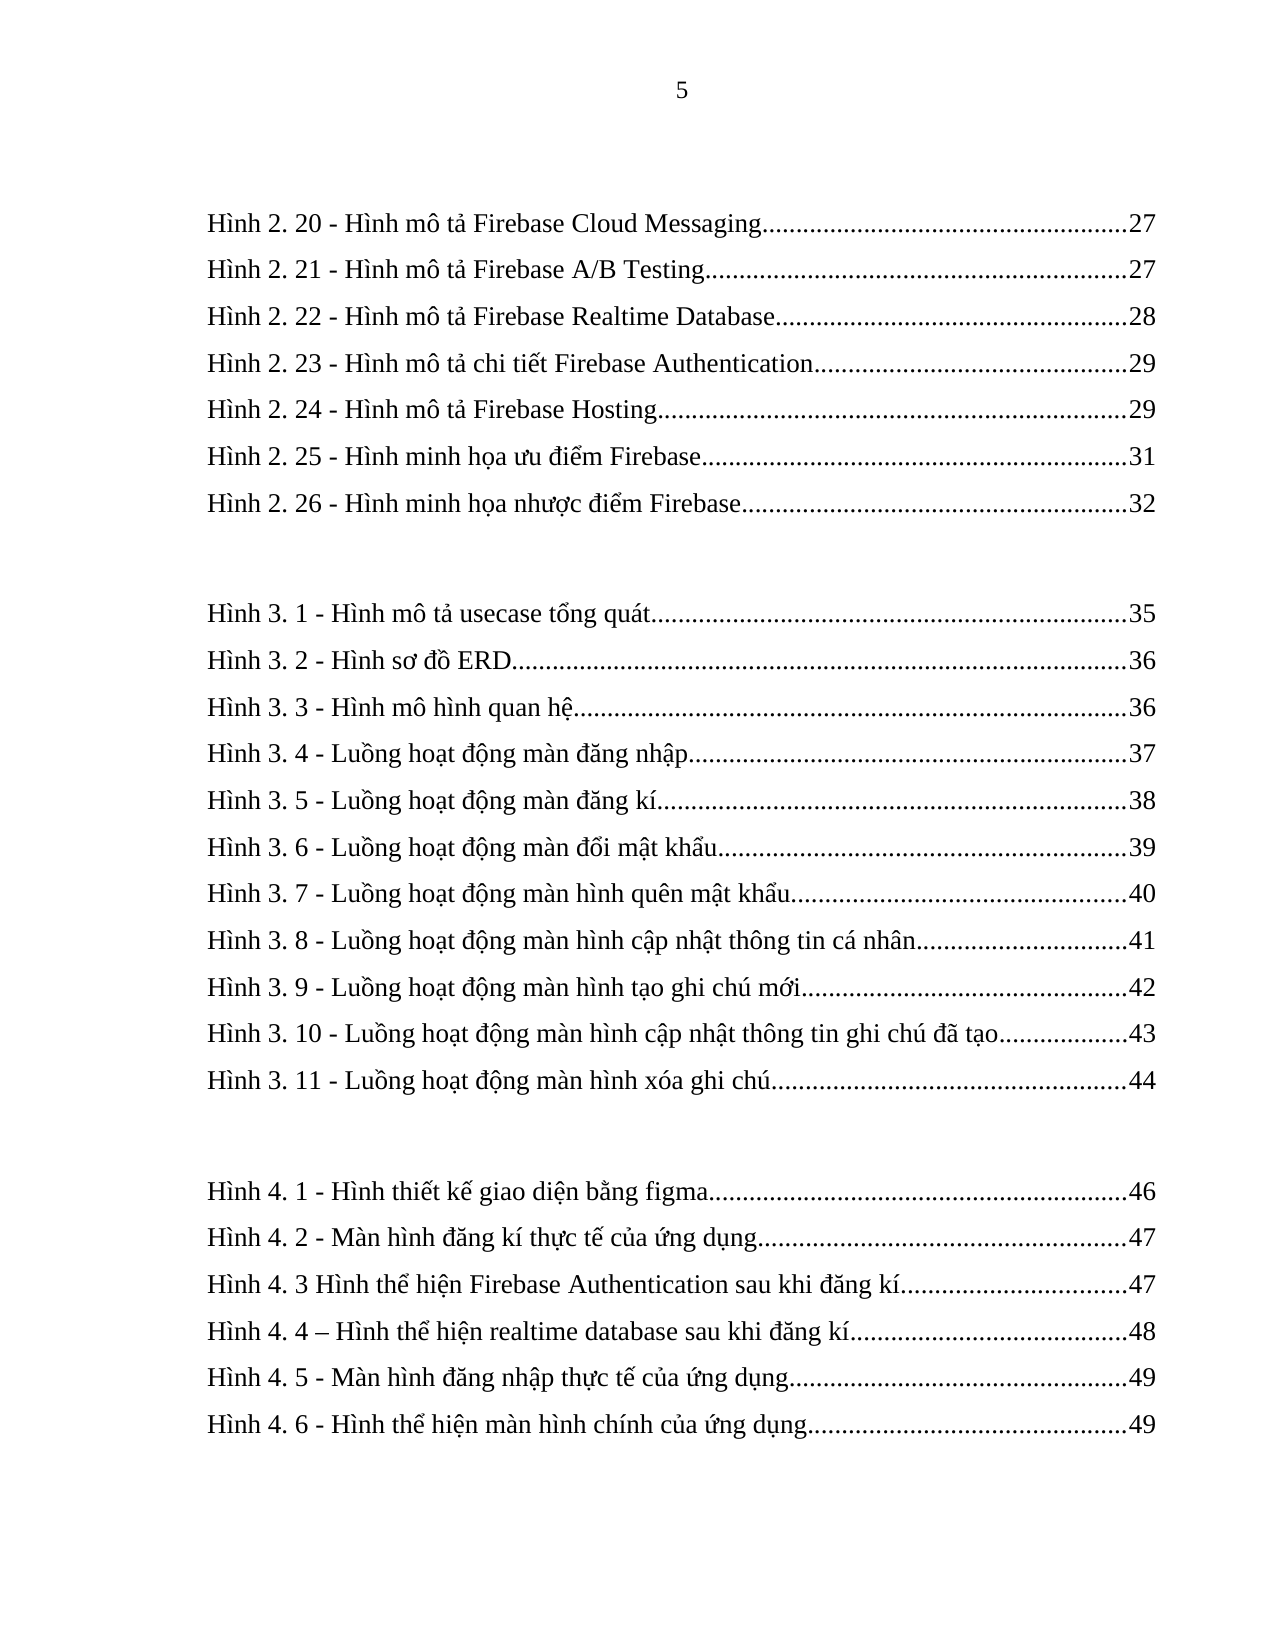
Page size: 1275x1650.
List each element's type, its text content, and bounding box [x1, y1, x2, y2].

text Hình 3. 8 - Luồng hoạt động màn hình cập nhật thông tin cá nhân 41 [207, 924, 1157, 955]
text Hình 3. 1 - Hình mô tả usecase tổng quát 35 [207, 597, 1157, 628]
text Hình 2. 22 - Hình mô tả Firebase Realtime Database 28 [207, 300, 1157, 331]
text Hình 3. 4 - Luồng hoạt động màn đăng nhập 37 [207, 737, 1157, 768]
text Hình 3. 10 - Luồng hoạt động màn hình cập nhật thông tin ghi chú đã tạo 43 [207, 1017, 1157, 1048]
text Hình 3. 11 - Luồng hoạt động màn hình xóa ghi chú 44 [207, 1064, 1157, 1095]
text Hình 3. 6 - Luồng hoạt động màn đổi mật khẩu 39 [207, 831, 1157, 862]
text Hình 2. 25 - Hình minh họa ưu điểm Firebase 31 [207, 440, 1157, 471]
text Hình 3. 5 - Luồng hoạt động màn đăng kí 38 [207, 784, 1157, 815]
text Hình 4. 2 - Màn hình đăng kí thực tế của ứng dụng 47 [207, 1221, 1157, 1252]
text Hình 4. 3 Hình thể hiện Firebase Authentication sau khi đăng kí 47 [207, 1268, 1157, 1299]
text Hình 3. 9 - Luồng hoạt động màn hình tạo ghi chú mới 42 [207, 971, 1157, 1002]
text Hình 2. 24 - Hình mô tả Firebase Hosting 29 [207, 393, 1157, 424]
text Hình 2. 26 - Hình minh họa nhược điểm Firebase 32 [207, 487, 1157, 518]
text Hình 3. 7 - Luồng hoạt động màn hình quên mật khẩu 40 [207, 877, 1157, 908]
text Hình 2. 20 - Hình mô tả Firebase Cloud Messaging 27 [207, 207, 1157, 238]
text Hình 4. 5 - Màn hình đăng nhập thực tế của ứng dụng 49 [207, 1361, 1157, 1392]
text Hình 3. 3 - Hình mô hình quan hệ 36 [207, 691, 1157, 722]
text Hình 4. 4 – Hình thể hiện realtime database sau khi đăng kí 48 [207, 1315, 1157, 1346]
text Hình 4. 1 - Hình thiết kế giao diện bằng figma 46 [207, 1175, 1157, 1206]
text Hình 4. 6 - Hình thể hiện màn hình chính của ứng dụng 49 [207, 1408, 1157, 1439]
text Hình 2. 23 - Hình mô tả chi tiết Firebase Authentication 29 [207, 347, 1157, 378]
text Hình 2. 21 - Hình mô tả Firebase A/B Testing 27 [207, 253, 1157, 284]
text Hình 3. 2 - Hình sơ đồ ERD 36 [207, 644, 1157, 675]
